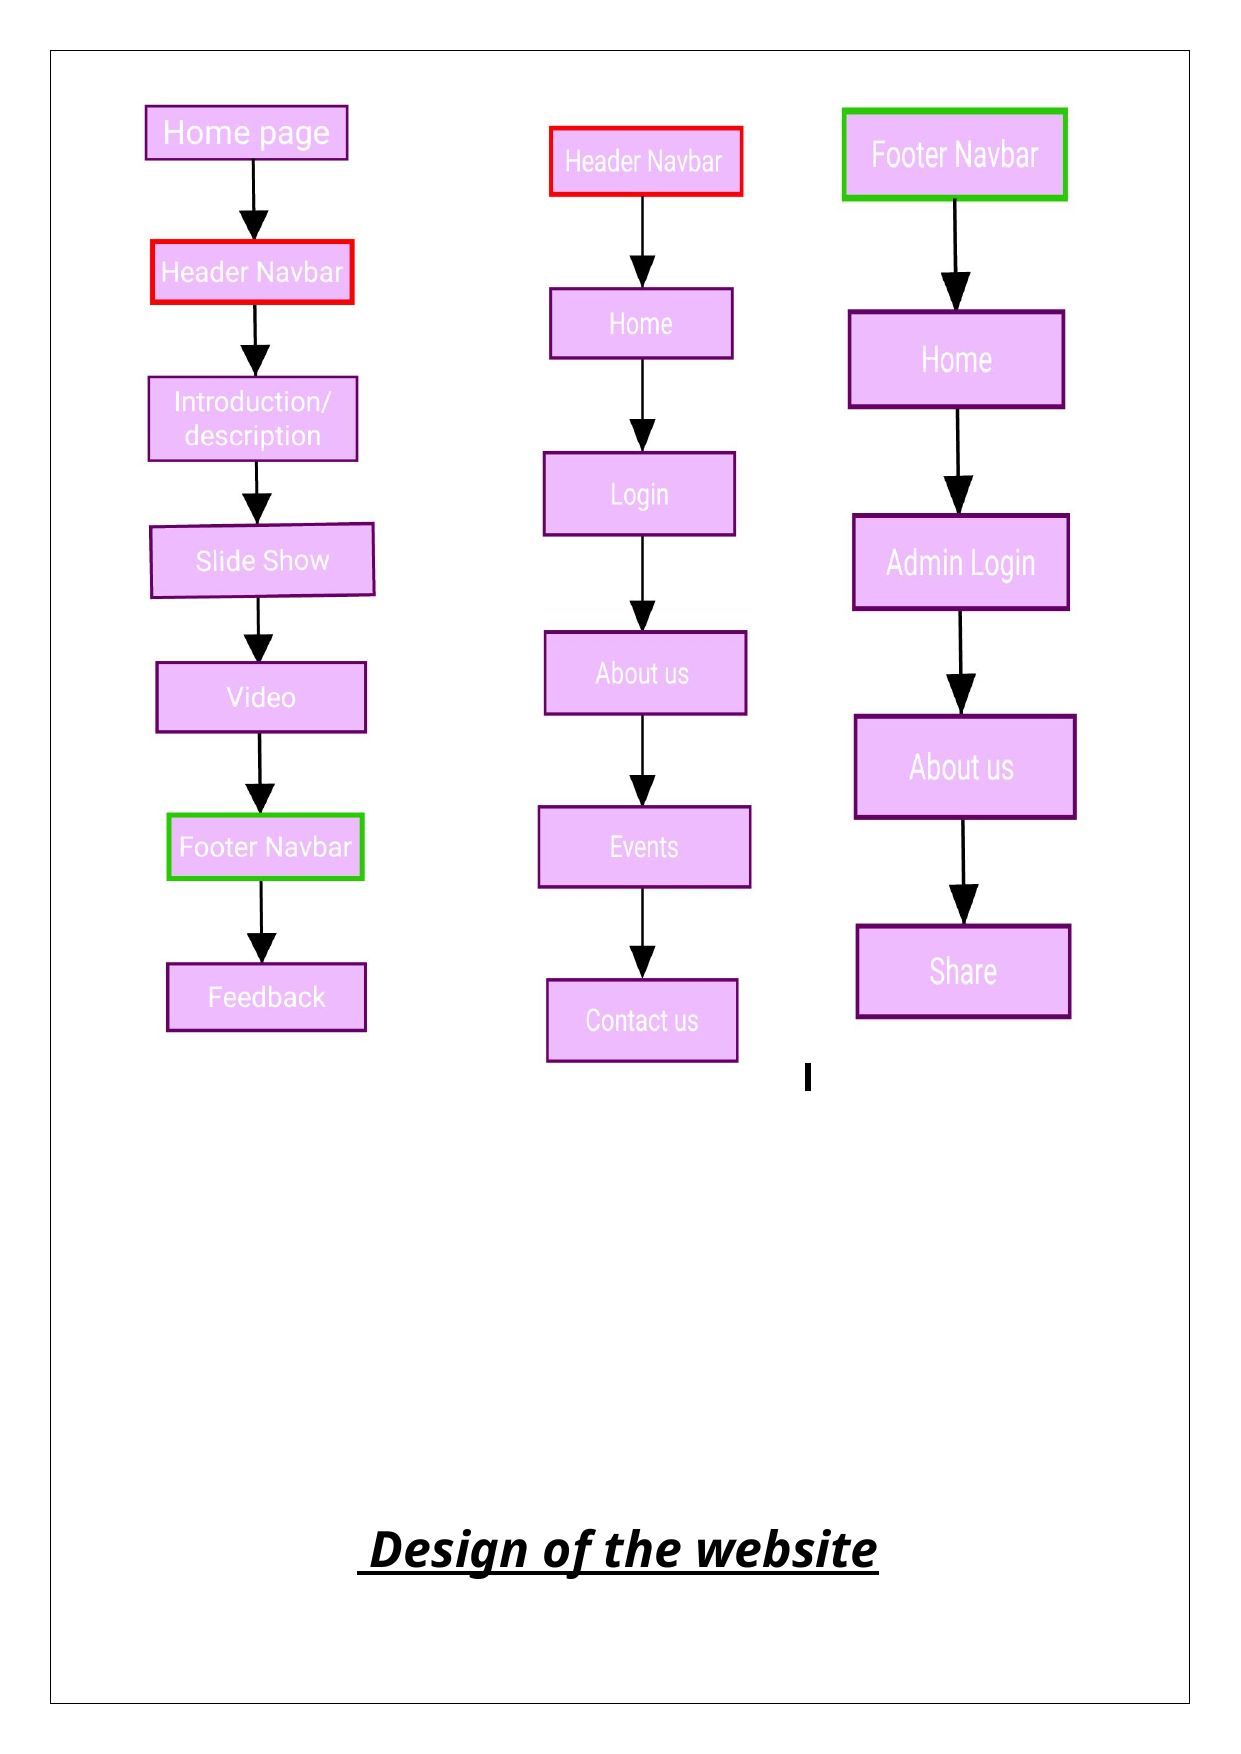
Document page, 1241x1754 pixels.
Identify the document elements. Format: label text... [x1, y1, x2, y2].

picture [811, 75, 1113, 1086]
picture [75, 95, 461, 1086]
picture [473, 95, 806, 1086]
list Design of the website [187, 1514, 1165, 1582]
